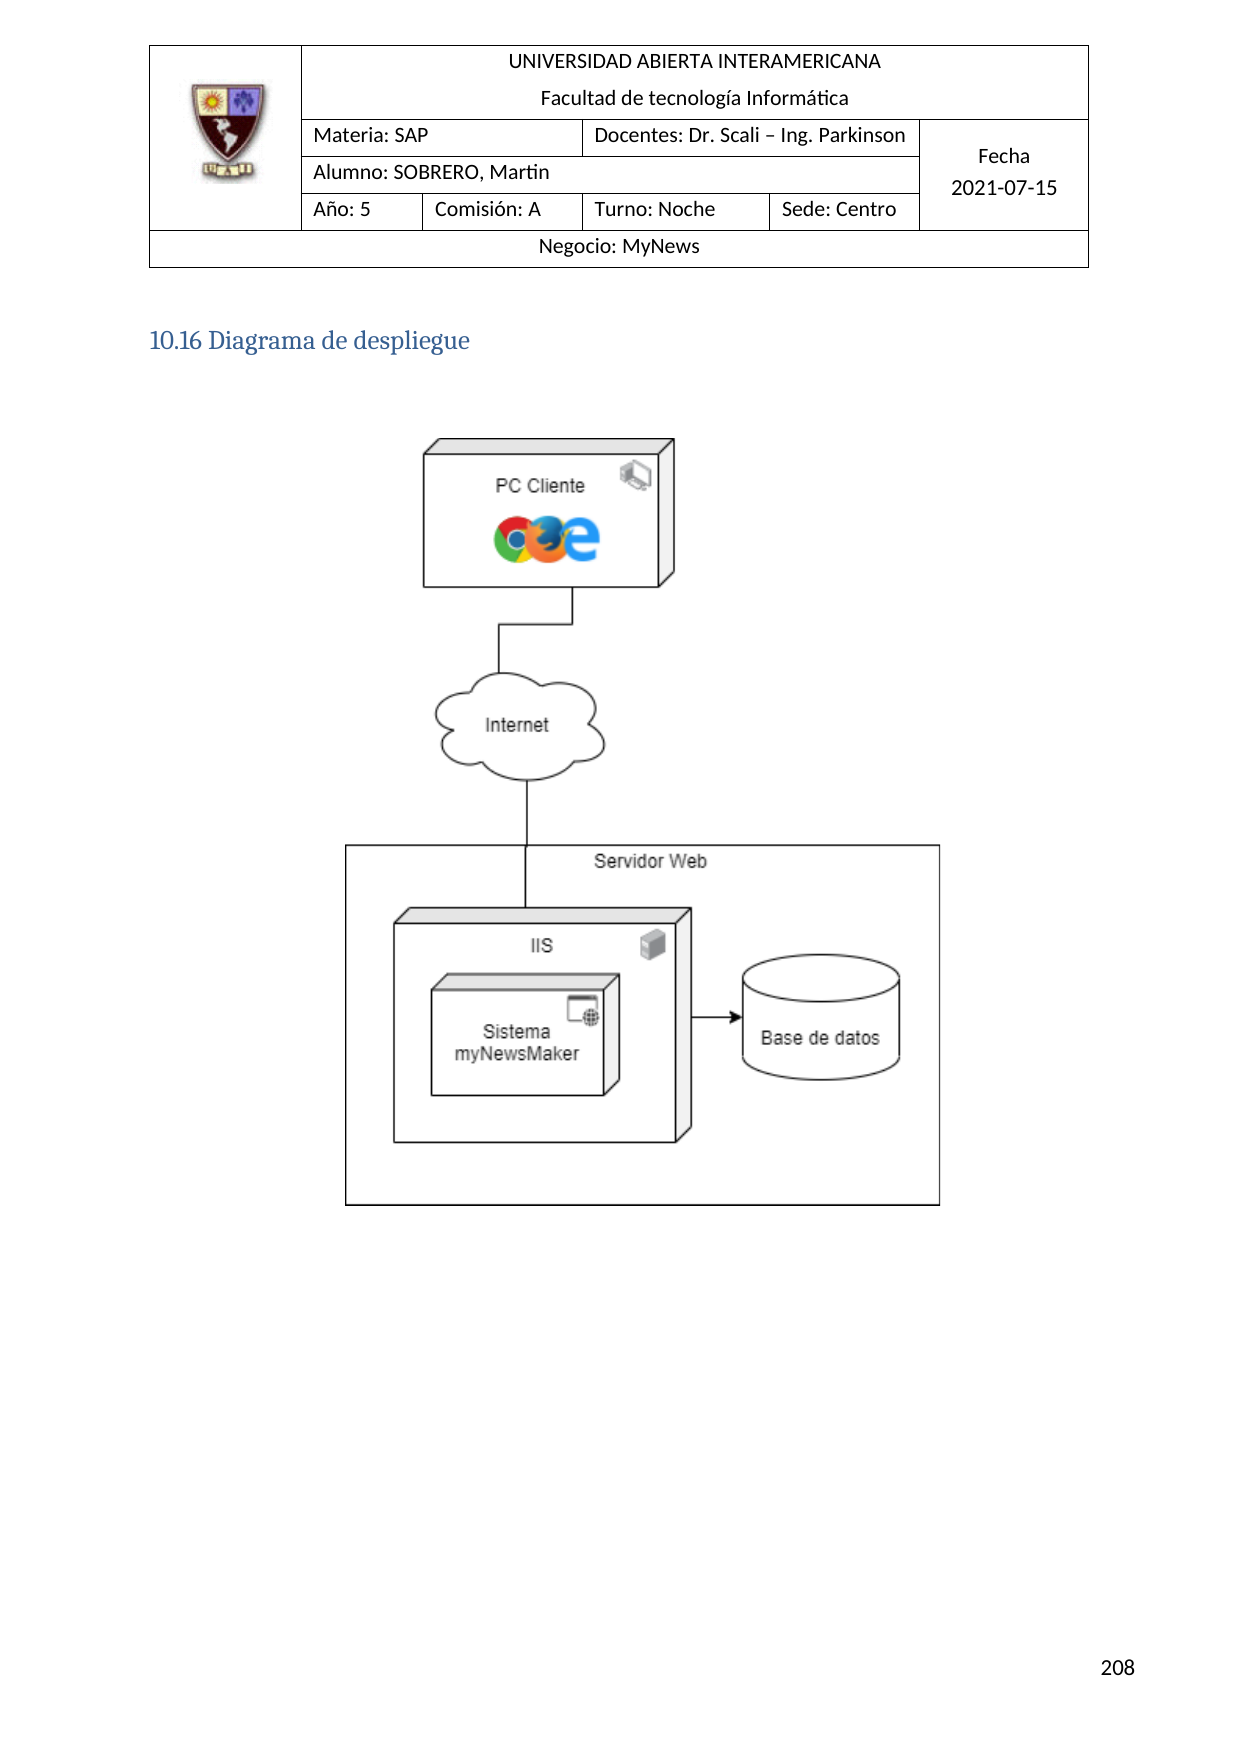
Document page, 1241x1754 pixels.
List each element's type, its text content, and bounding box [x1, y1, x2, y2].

subtitle 10.16 Diagrama de despliegue [150, 325, 1135, 356]
picture [345, 438, 941, 1206]
picture [177, 75, 278, 189]
